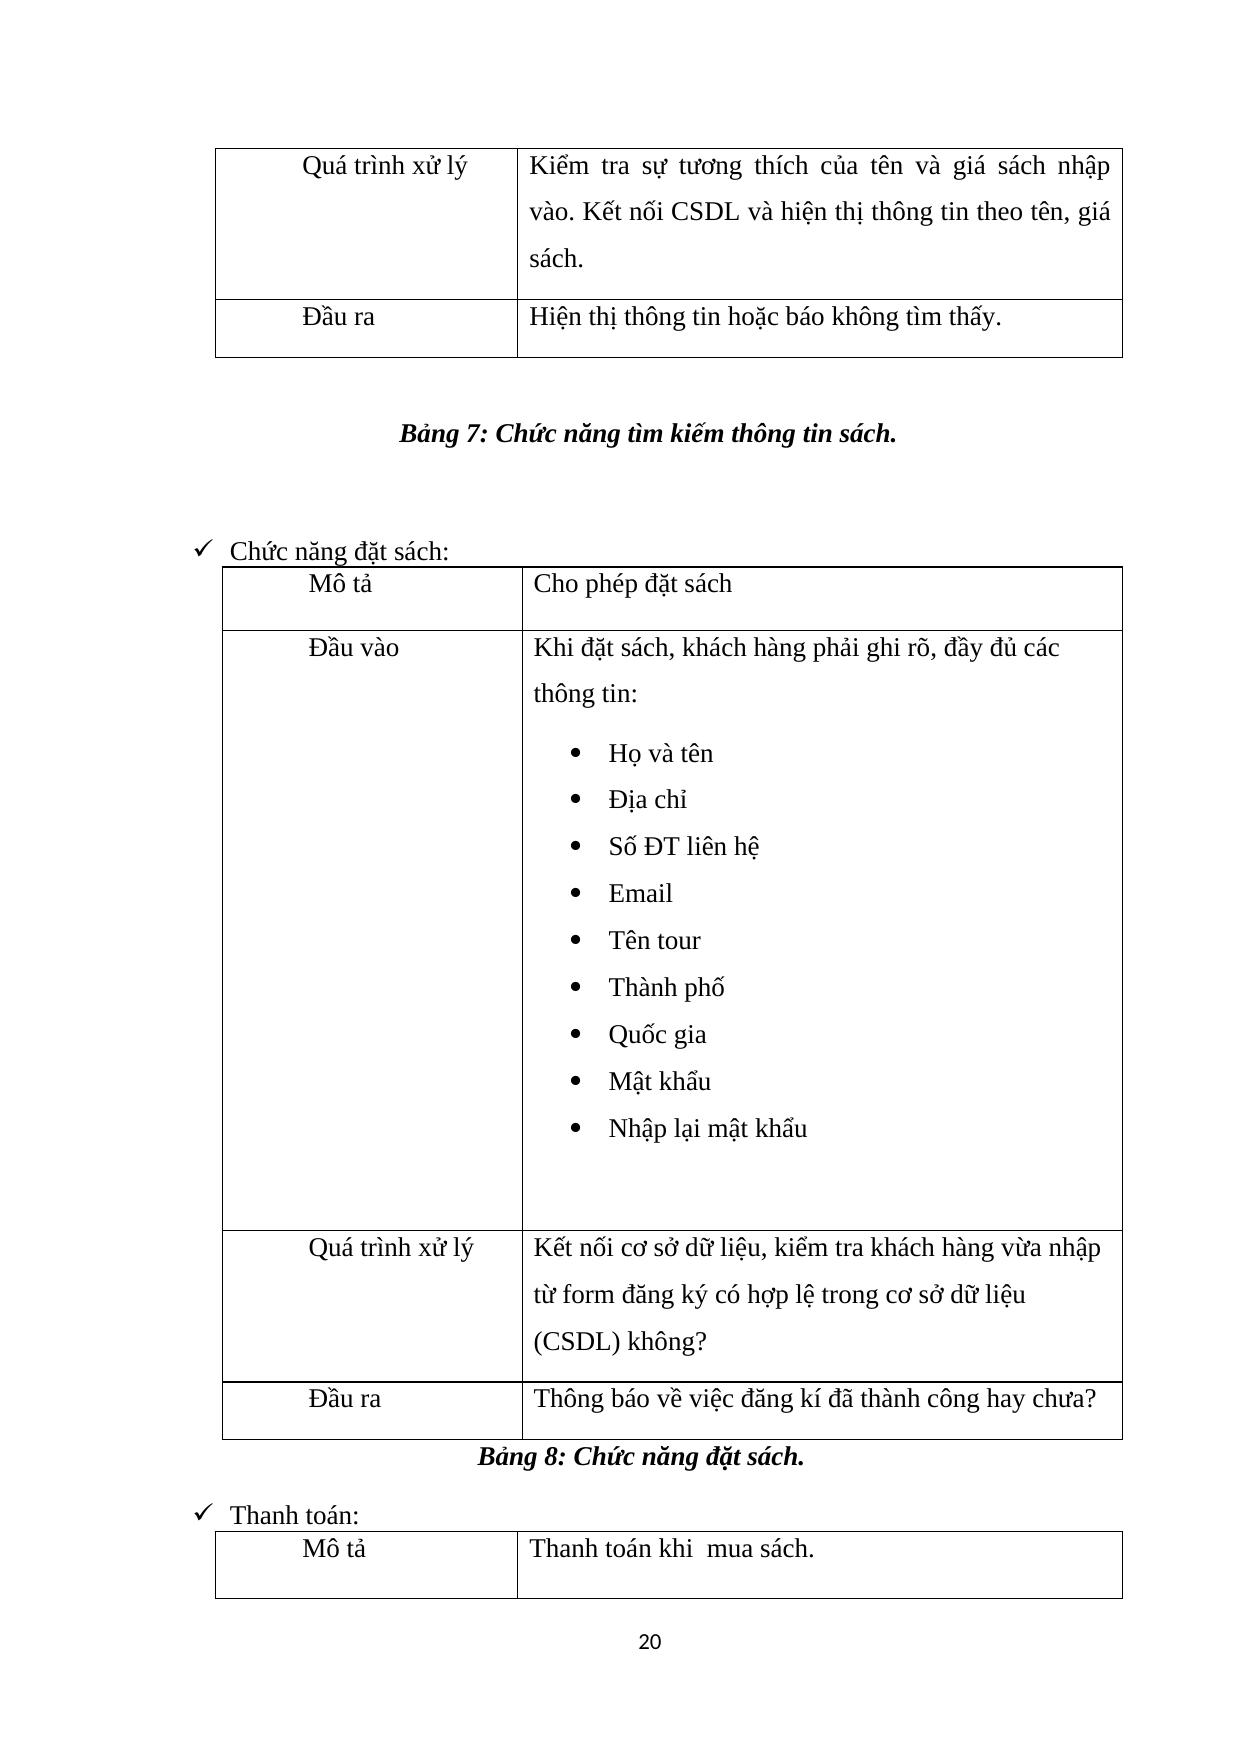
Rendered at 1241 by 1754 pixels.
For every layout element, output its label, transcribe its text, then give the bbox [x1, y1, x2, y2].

table_cell Hiện thị thông tin hoặc báo không tìm thấy. [518, 300, 1122, 357]
table_header Thanh toán khi mua sách. [518, 1532, 1122, 1598]
list Chức năng đặt sách: [192, 535, 1122, 566]
table_header Mô tả [216, 1532, 517, 1598]
table_header Mô tả [223, 568, 522, 630]
text Bảng 8: Chức năng đặt sách. [402, 1440, 1122, 1471]
list Thanh toán: [192, 1499, 1122, 1531]
table_cell Kết nối cơ sở dữ liệu, kiểm tra khách hàng vừa nhập từ form đăng ký có hợp lệ trong cơ sở dữ liệu (CSDL) không? [523, 1231, 1122, 1381]
table_cell Quá trình xử lý [223, 1231, 522, 1381]
text Bảng 7: Chức năng tìm kiếm thông tin sách. [177, 417, 1122, 448]
table_header Cho phép đặt sách [523, 568, 1122, 630]
table_cell Đầu ra [216, 300, 517, 357]
table_cell Kiểm tra sự tương thích của tên và giá sách nhập vào. Kết nối CSDL và hiện thị thông tin theo tên, giá sách. [518, 149, 1122, 299]
table_cell Đầu vào [223, 631, 522, 1230]
table_cell Thông báo về việc đăng kí đã thành công hay chưa? [523, 1383, 1122, 1439]
table_cell Khi đặt sách, khách hàng phải ghi rõ, đầy đủ các thông tin: Họ và tên Địa chỉ Số ĐT liên hệ Email Tên tour Thành phố Quốc gia Mật khẩu Nhập lại mật khẩu [523, 631, 1122, 1230]
table_cell Quá trình xử lý [216, 149, 517, 299]
table_cell Đầu ra [223, 1383, 522, 1439]
